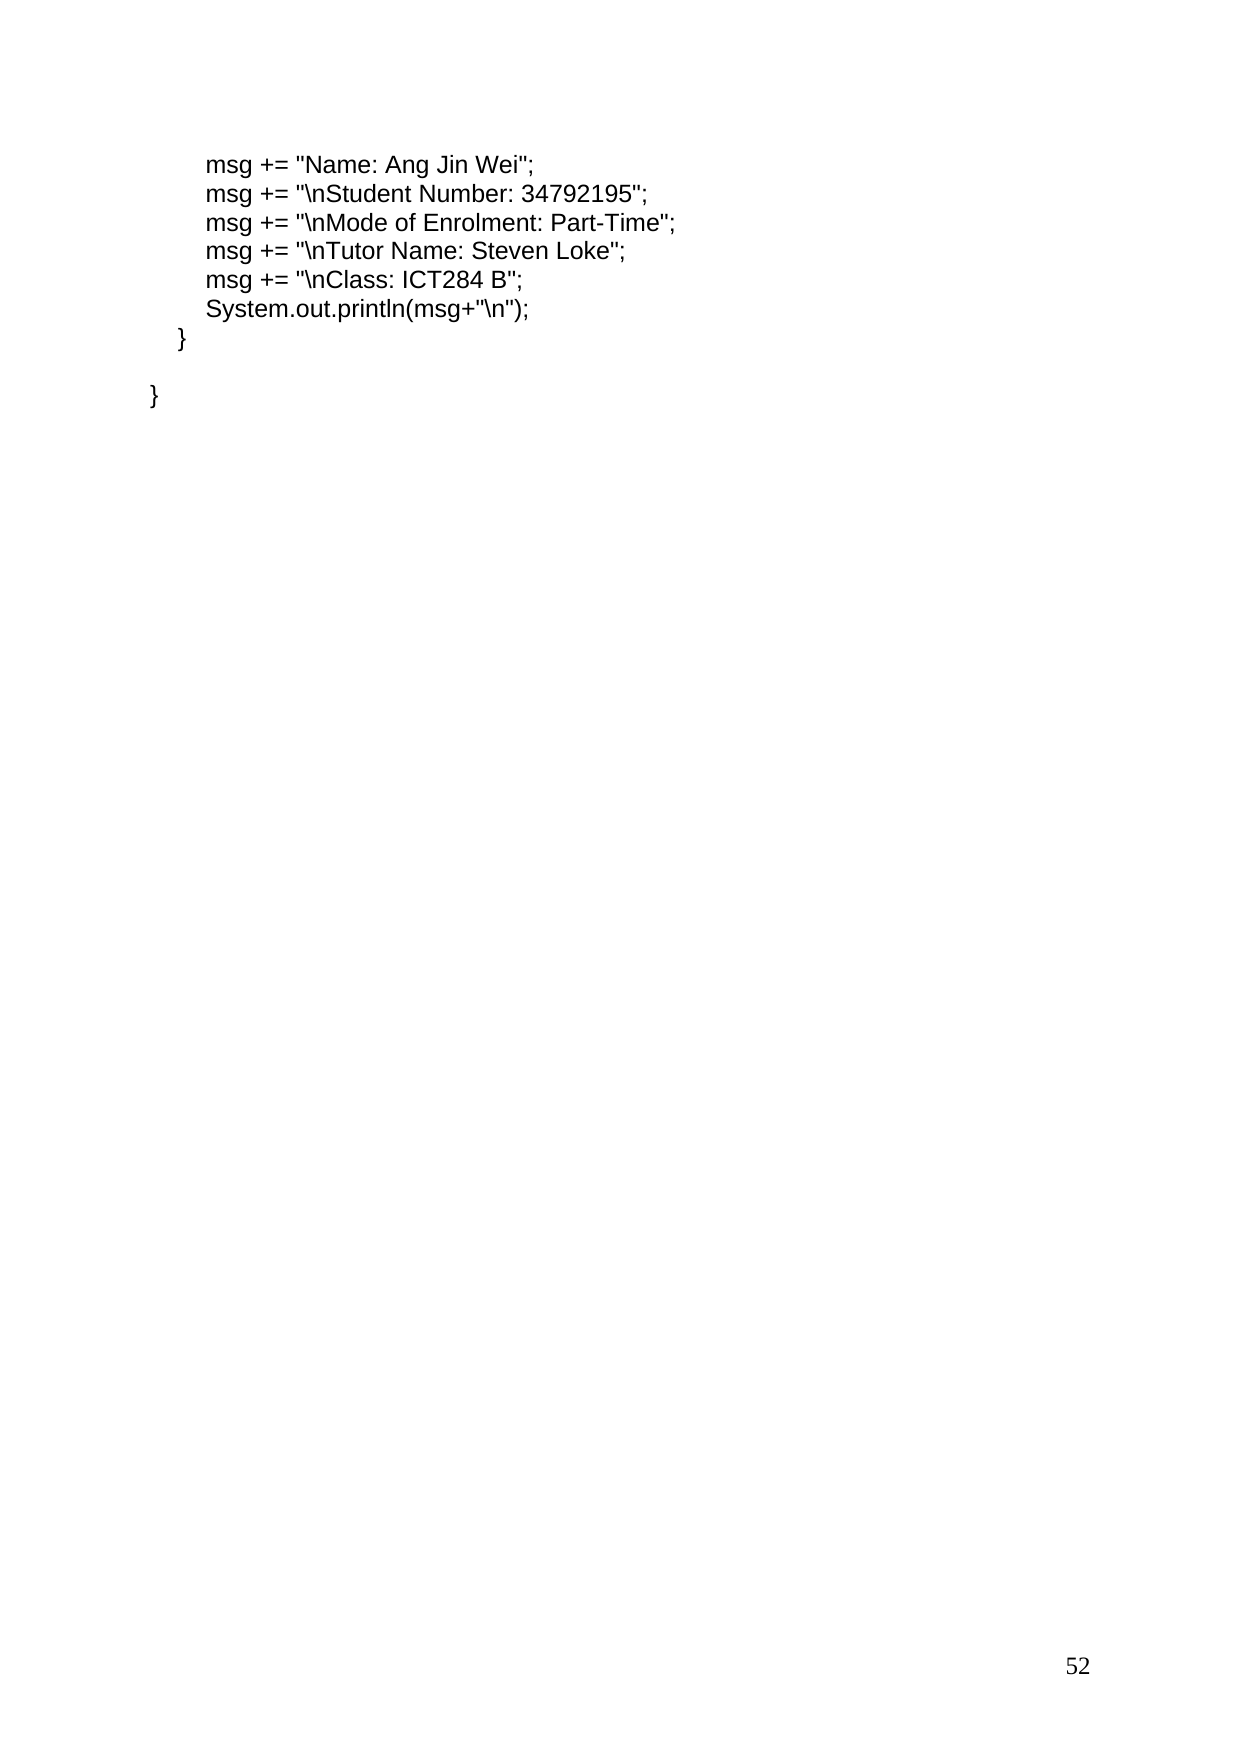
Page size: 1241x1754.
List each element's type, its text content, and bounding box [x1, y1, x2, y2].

text msg += "\nClass: ICT284 B"; [150, 265, 1090, 294]
text System.out.println(msg+"\n"); [150, 294, 1090, 322]
text msg += "\nTutor Name: Steven Loke"; [150, 236, 1090, 265]
text } [150, 380, 1090, 409]
text } [150, 322, 1090, 351]
text msg += "\nStudent Number: 34792195"; [150, 179, 1090, 207]
text msg += "Name: Ang Jin Wei"; [150, 150, 1090, 179]
text msg += "\nMode of Enrolment: Part-Time"; [150, 207, 1090, 236]
